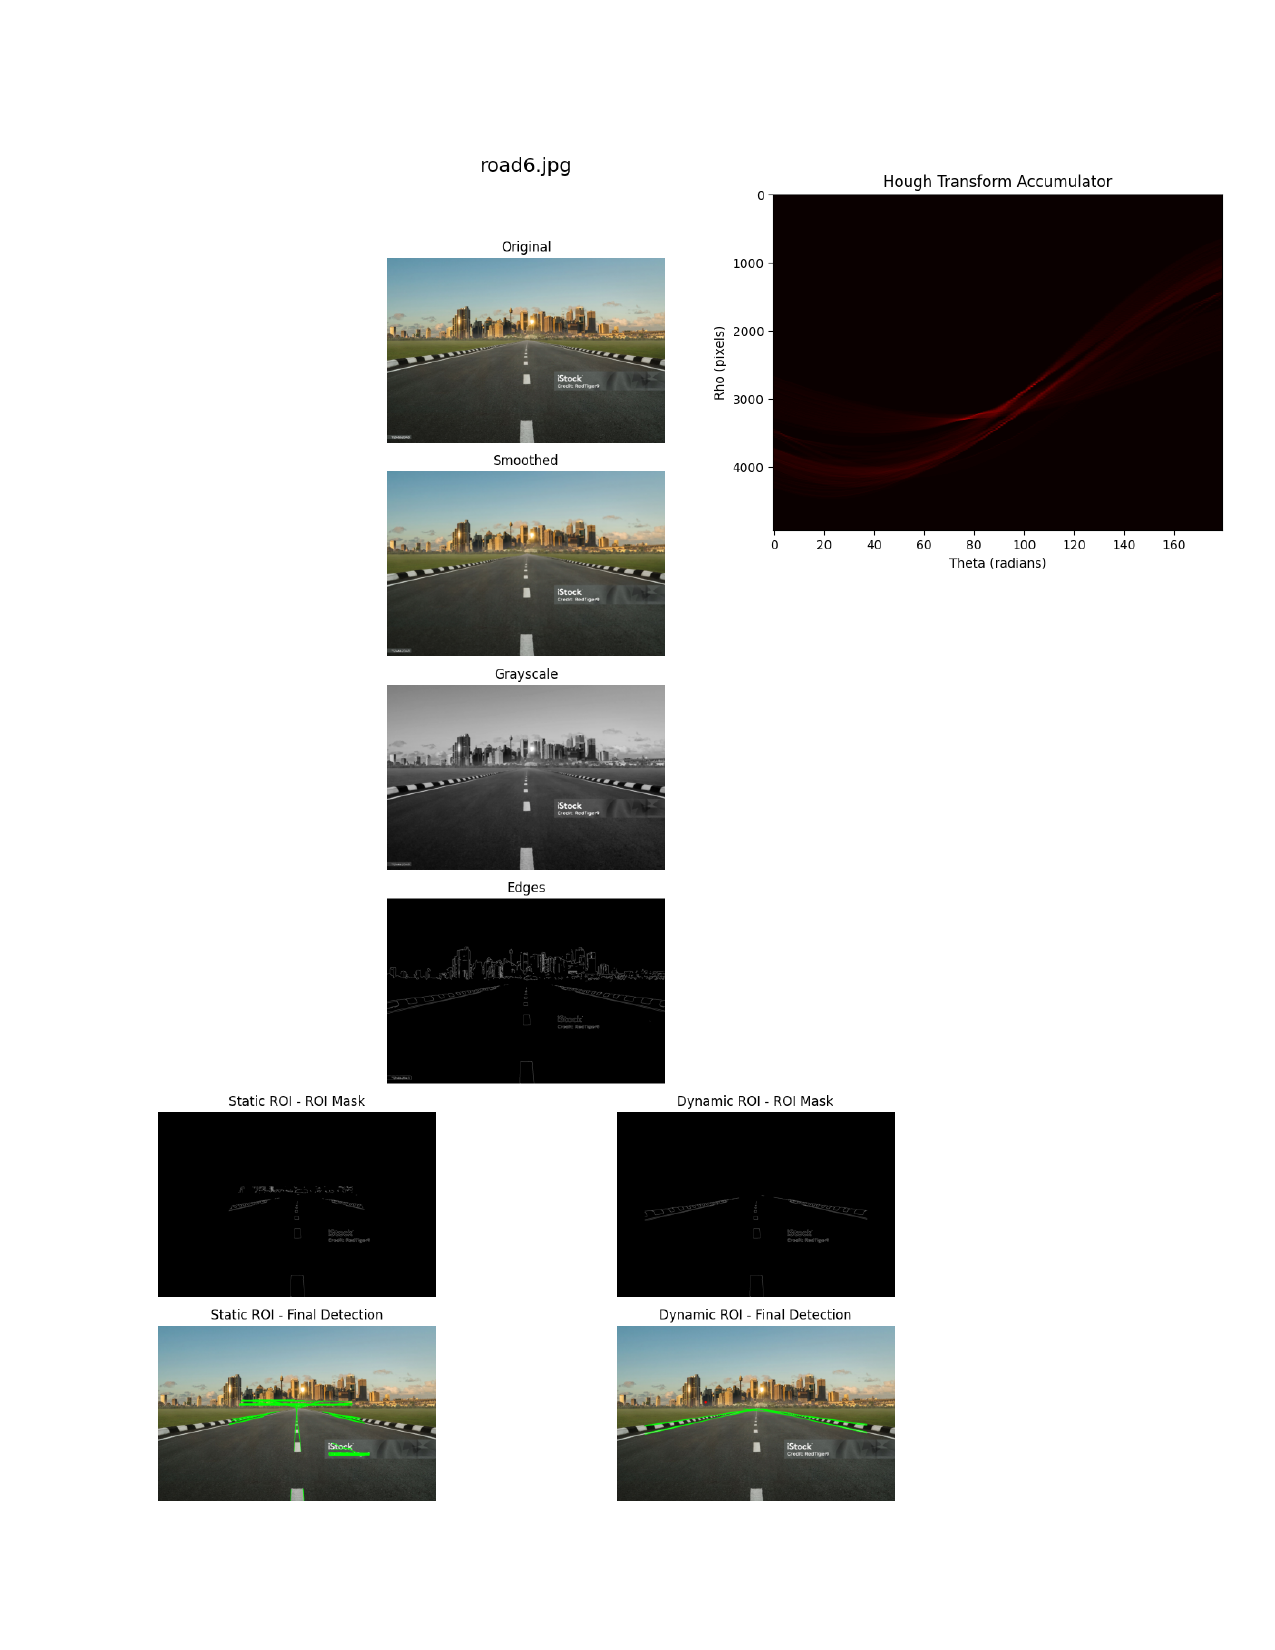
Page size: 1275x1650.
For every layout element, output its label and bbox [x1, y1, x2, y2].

picture [150, 150, 1231, 1501]
